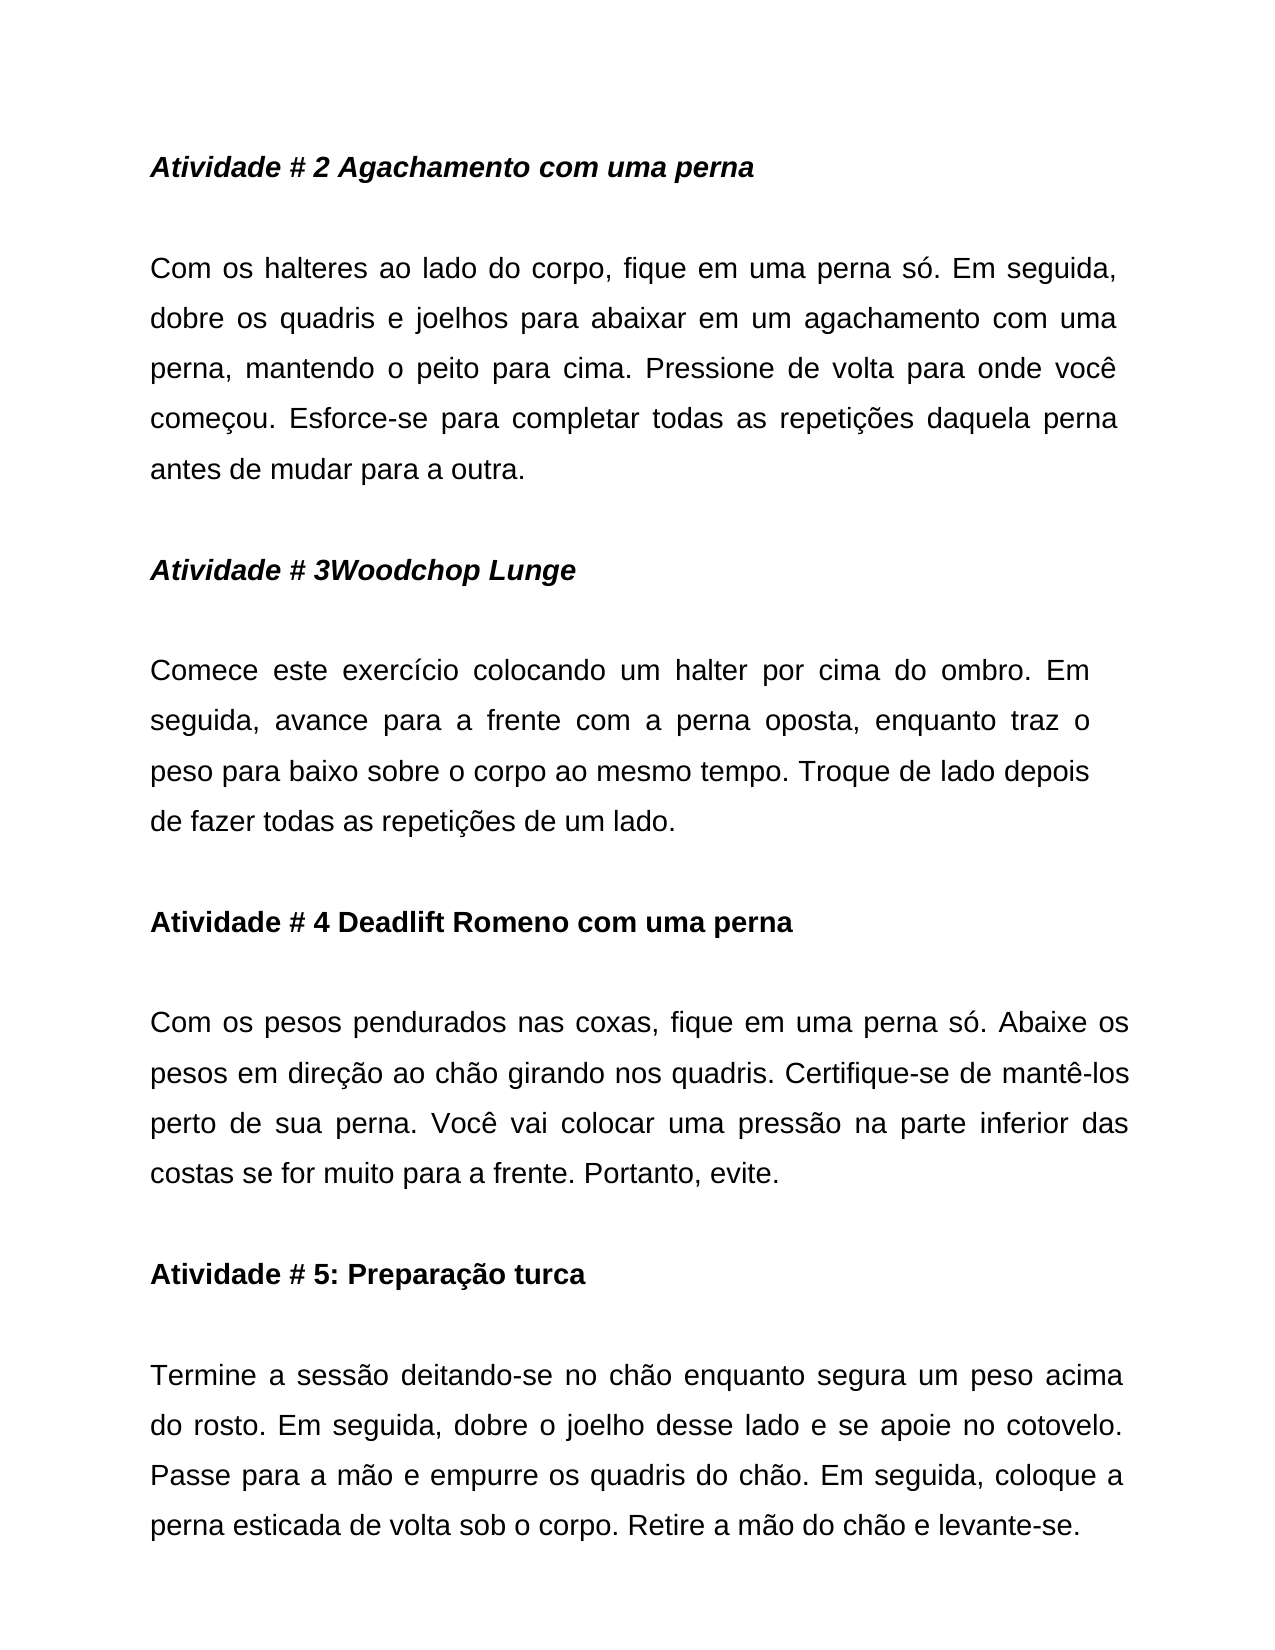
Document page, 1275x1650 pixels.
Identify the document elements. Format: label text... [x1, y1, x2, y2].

text Atividade # 3Woodchop Lunge [150, 552, 1131, 586]
text Com os pesos pendurados nas coxas, fique em uma perna só. Abaixe os pesos em direção ao chão girando nos quadris. Certifique-se de mantê-los perto de sua perna. Você vai colocar uma pressão na parte inferior das costas se for muito para a frente. Portanto, evite. [150, 1005, 1131, 1190]
text Com os halteres ao lado do corpo, fique em uma perna só. Em seguida, dobre os quadris e joelhos para abaixar em um agachamento com uma perna, mantendo o peito para cima. Pressione de volta para onde você começou. Esforce-se para completar todas as repetições daquela perna antes de mudar para a outra. [150, 251, 1119, 485]
text Atividade # 4 Deadlift Romeno com uma perna [150, 905, 1131, 938]
text Atividade # 5: Preparação turca [150, 1257, 1131, 1290]
text Comece este exercício colocando um halter por cima do ombro. Em seguida, avance para a frente com a perna oposta, enquanto traz o peso para baixo sobre o corpo ao mesmo tempo. Troque de lado depois de fazer todas as repetições de um lado. [150, 653, 1092, 838]
text Termine a sessão deitando-se no chão enquanto segura um peso acima do rosto. Em seguida, dobre o joelho desse lado e se apoie no cotovelo. Passe para a mão e empurre os quadris do chão. Em seguida, coloque a perna esticada de volta sob o corpo. Retire a mão do chão e levante-se. [150, 1357, 1125, 1542]
text Atividade # 2 Agachamento com uma perna [150, 150, 1131, 183]
